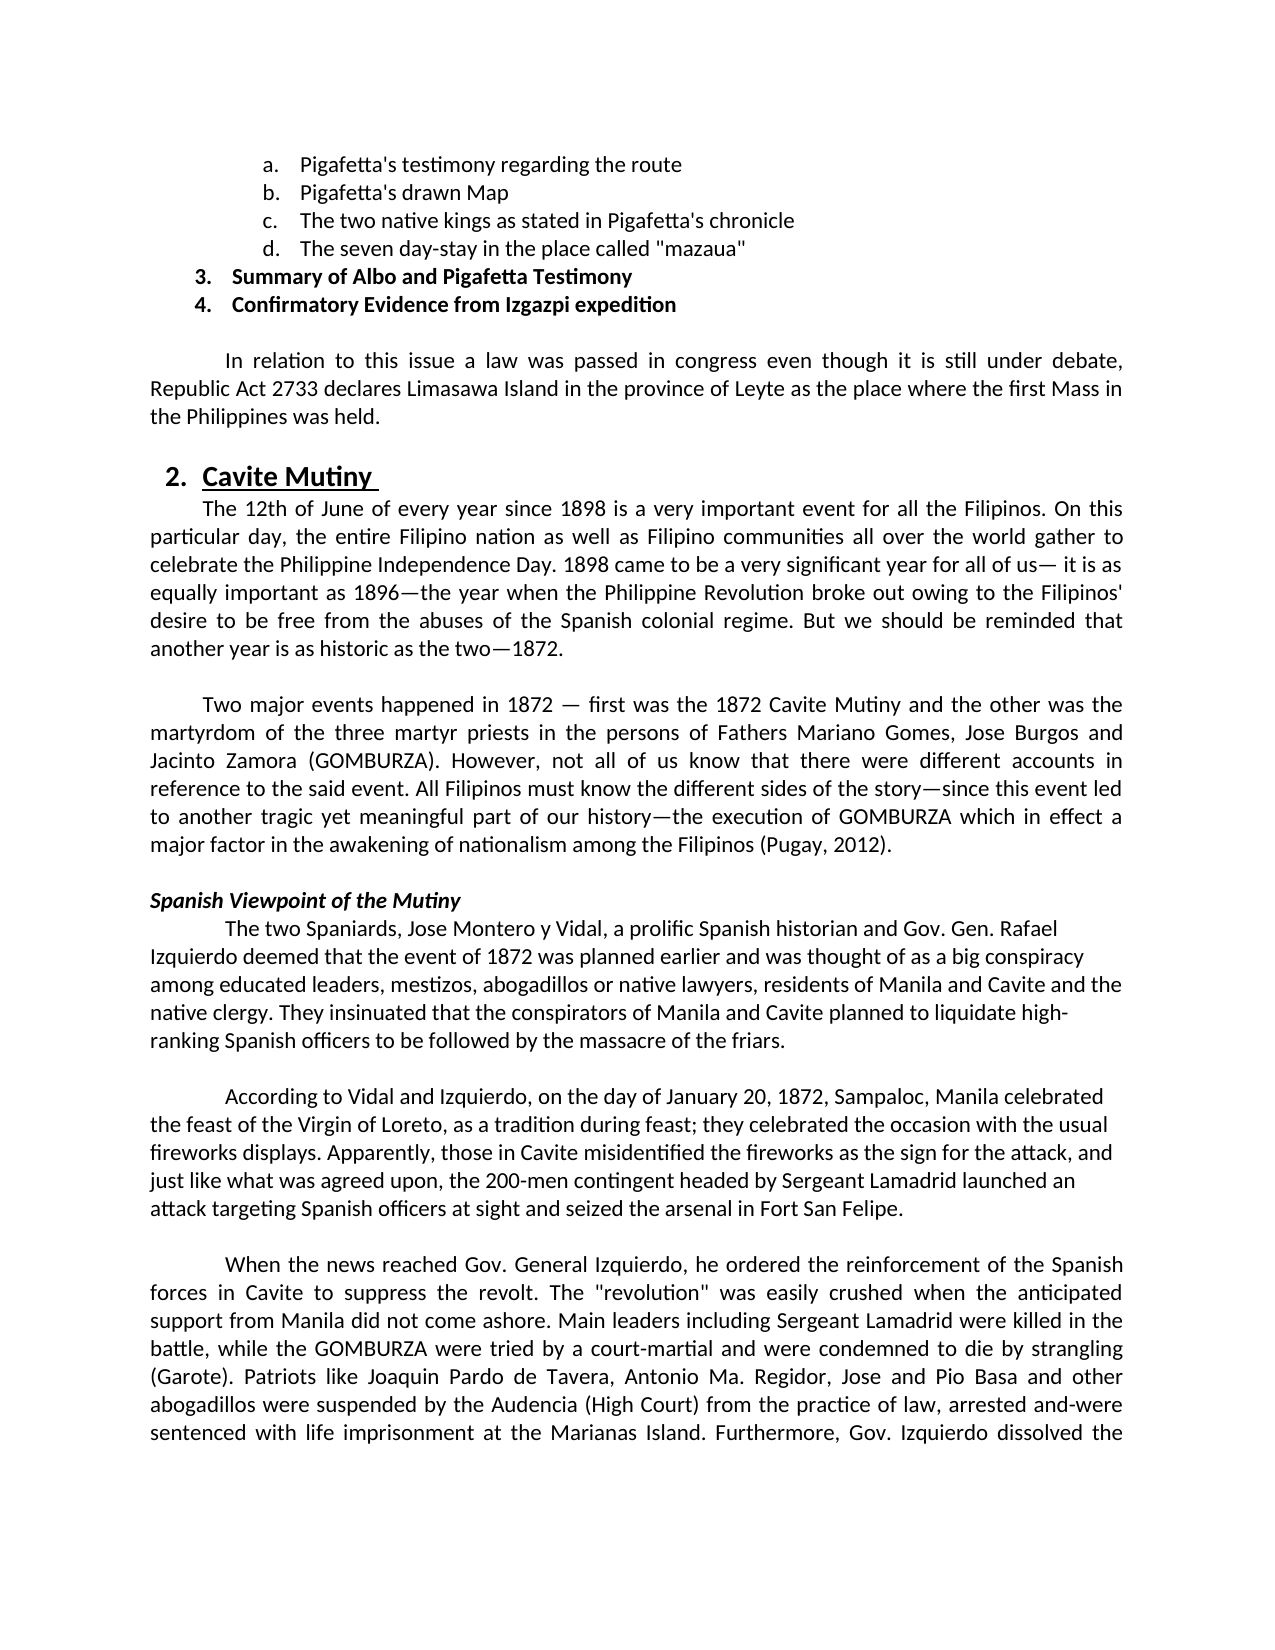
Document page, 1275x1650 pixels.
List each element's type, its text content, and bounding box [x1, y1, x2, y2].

list Pigafetta's testimony regarding the route [262, 150, 1125, 178]
list The seven day-stay in the place called "mazaua" [262, 234, 1125, 262]
list Confirmatory Evidence from Izgazpi expedition [194, 290, 1125, 318]
text Two major events happened in 1872 — first was the 1872 Cavite Mutiny and the other was the martyrdom of the three martyr priests in the persons of Fathers Mariano Gomes, Jose Burgos and Jacinto Zamora (GOMBURZA). However, not all of us know that there were different accounts in reference to the said event. All Filipinos must know the different sides of the story—since this event led to another tragic yet meaningful part of our history—the execution of GOMBURZA which in effect a major factor in the awakening of nationalism among the Filipinos (Pugay, 2012). [150, 690, 1125, 858]
list The two native kings as stated in Pigafetta's chronicle [262, 206, 1125, 234]
text The 12th of June of every year since 1898 is a very important event for all the Filipinos. On this particular day, the entire Filipino nation as well as Filipino communities all over the world gather to celebrate the Philippine Independence Day. 1898 came to be a very significant year for all of us— it is as equally important as 1896—the year when the Philippine Revolution broke out owing to the Filipinos' desire to be free from the abuses of the Spanish colonial regime. But we should be reminded that another year is as historic as the two—1872. [150, 494, 1125, 662]
text In relation to this issue a law was passed in congress even though it is still under debate, Republic Act 2733 declares Limasawa Island in the province of Leyte as the place where the first Mass in the Philippines was held. [150, 346, 1125, 430]
list Summary of Albo and Pigafetta Testimony [194, 262, 1125, 290]
text The two Spaniards, Jose Montero y Vidal, a prolific Spanish historian and Gov. Gen. Rafael Izquierdo deemed that the event of 1872 was planned earlier and was thought of as a big conspiracy among educated leaders, mestizos, abogadillos or native lawyers, residents of Manila and Cavite and the native clergy. They insinuated that the conspirators of Manila and Cavite planned to liquidate high-ranking Spanish officers to be followed by the massacre of the friars. [150, 914, 1125, 1054]
text Spanish Viewpoint of the Mutiny [150, 886, 1125, 914]
text According to Vidal and Izquierdo, on the day of January 20, 1872, Sampaloc, Manila celebrated the feast of the Virgin of Loreto, as a tradition during feast; they celebrated the occasion with the usual fireworks displays. Apparently, those in Cavite misidentified the fireworks as the sign for the attack, and just like what was agreed upon, the 200-men contingent headed by Sergeant Lamadrid launched an attack targeting Spanish officers at sight and seized the arsenal in Fort San Felipe. [150, 1082, 1125, 1222]
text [150, 1250, 1125, 1447]
list Pigafetta's drawn Map [262, 178, 1125, 206]
list Cavite Mutiny [165, 458, 1125, 494]
